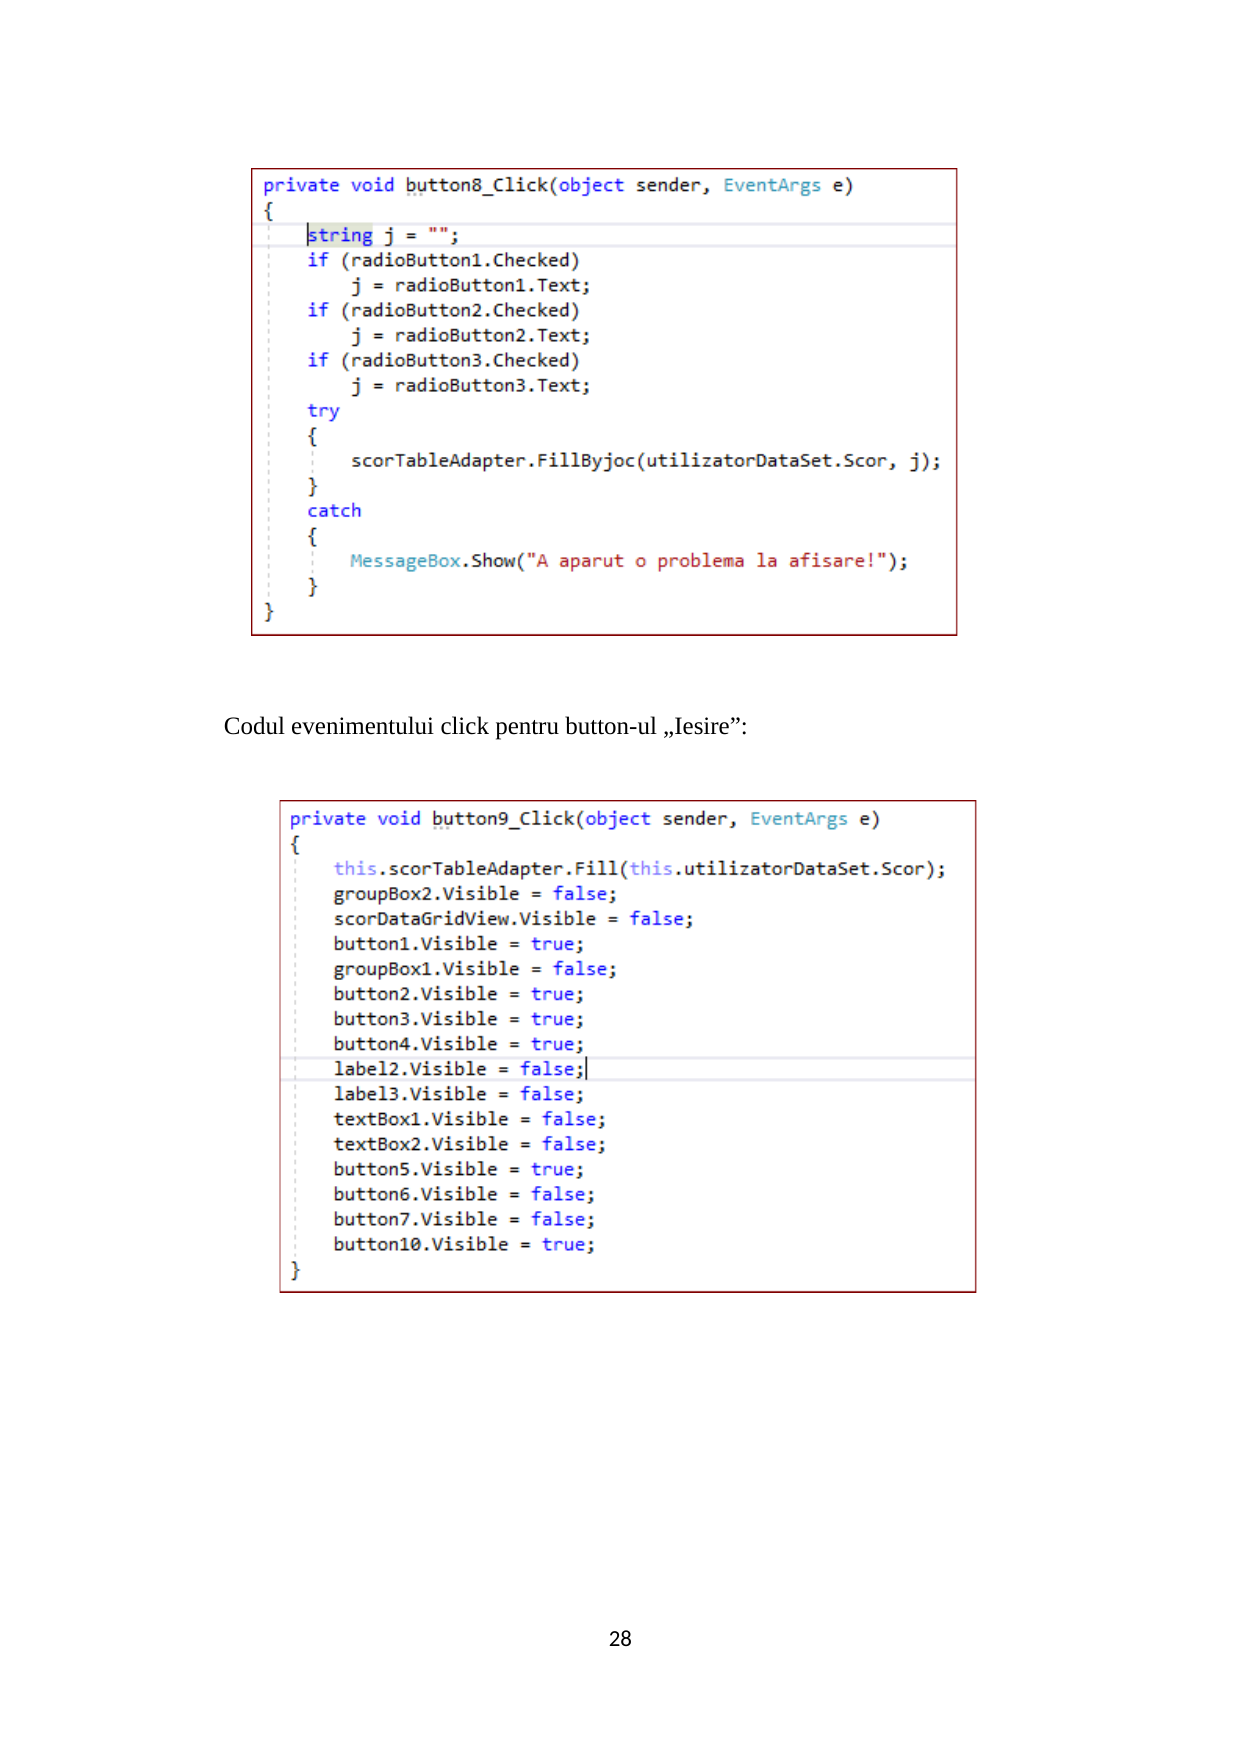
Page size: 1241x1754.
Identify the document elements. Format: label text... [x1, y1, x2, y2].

picture [251, 168, 958, 636]
picture [279, 800, 977, 1293]
text Codul evenimentului click pentru button-ul „Iesire”: [150, 711, 1090, 739]
